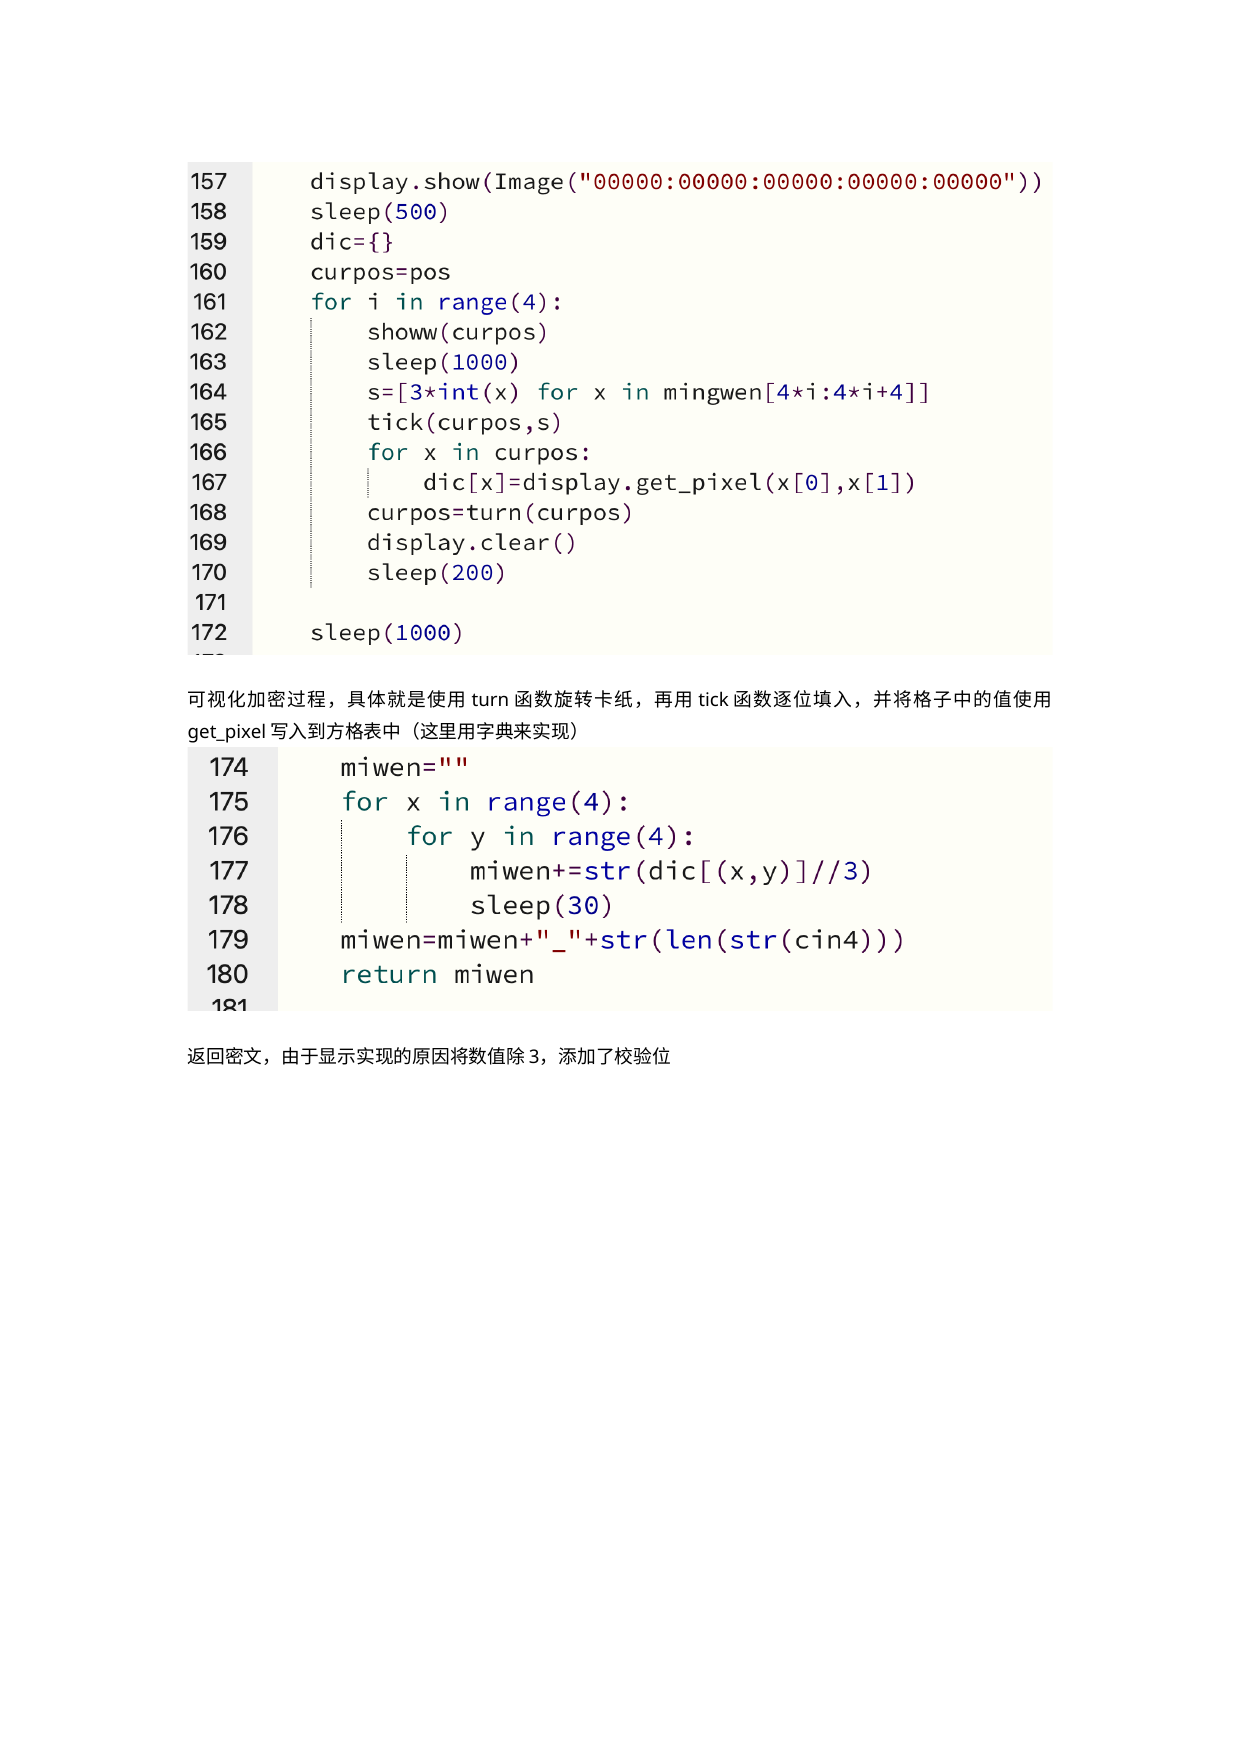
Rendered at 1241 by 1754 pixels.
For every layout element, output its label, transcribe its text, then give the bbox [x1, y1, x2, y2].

text 可视化加密过程，具体就是使用turn函数旋转卡纸，再用tick函数逐位填入，并将格子中的值使用get_pixel写入到方格表中（这里用字典来实现） [187, 682, 1053, 747]
text 返回密文，由于显示实现的原因将数值除3，添加了校验位 [187, 1039, 1053, 1072]
picture [187, 162, 1053, 655]
picture [187, 747, 1053, 1011]
